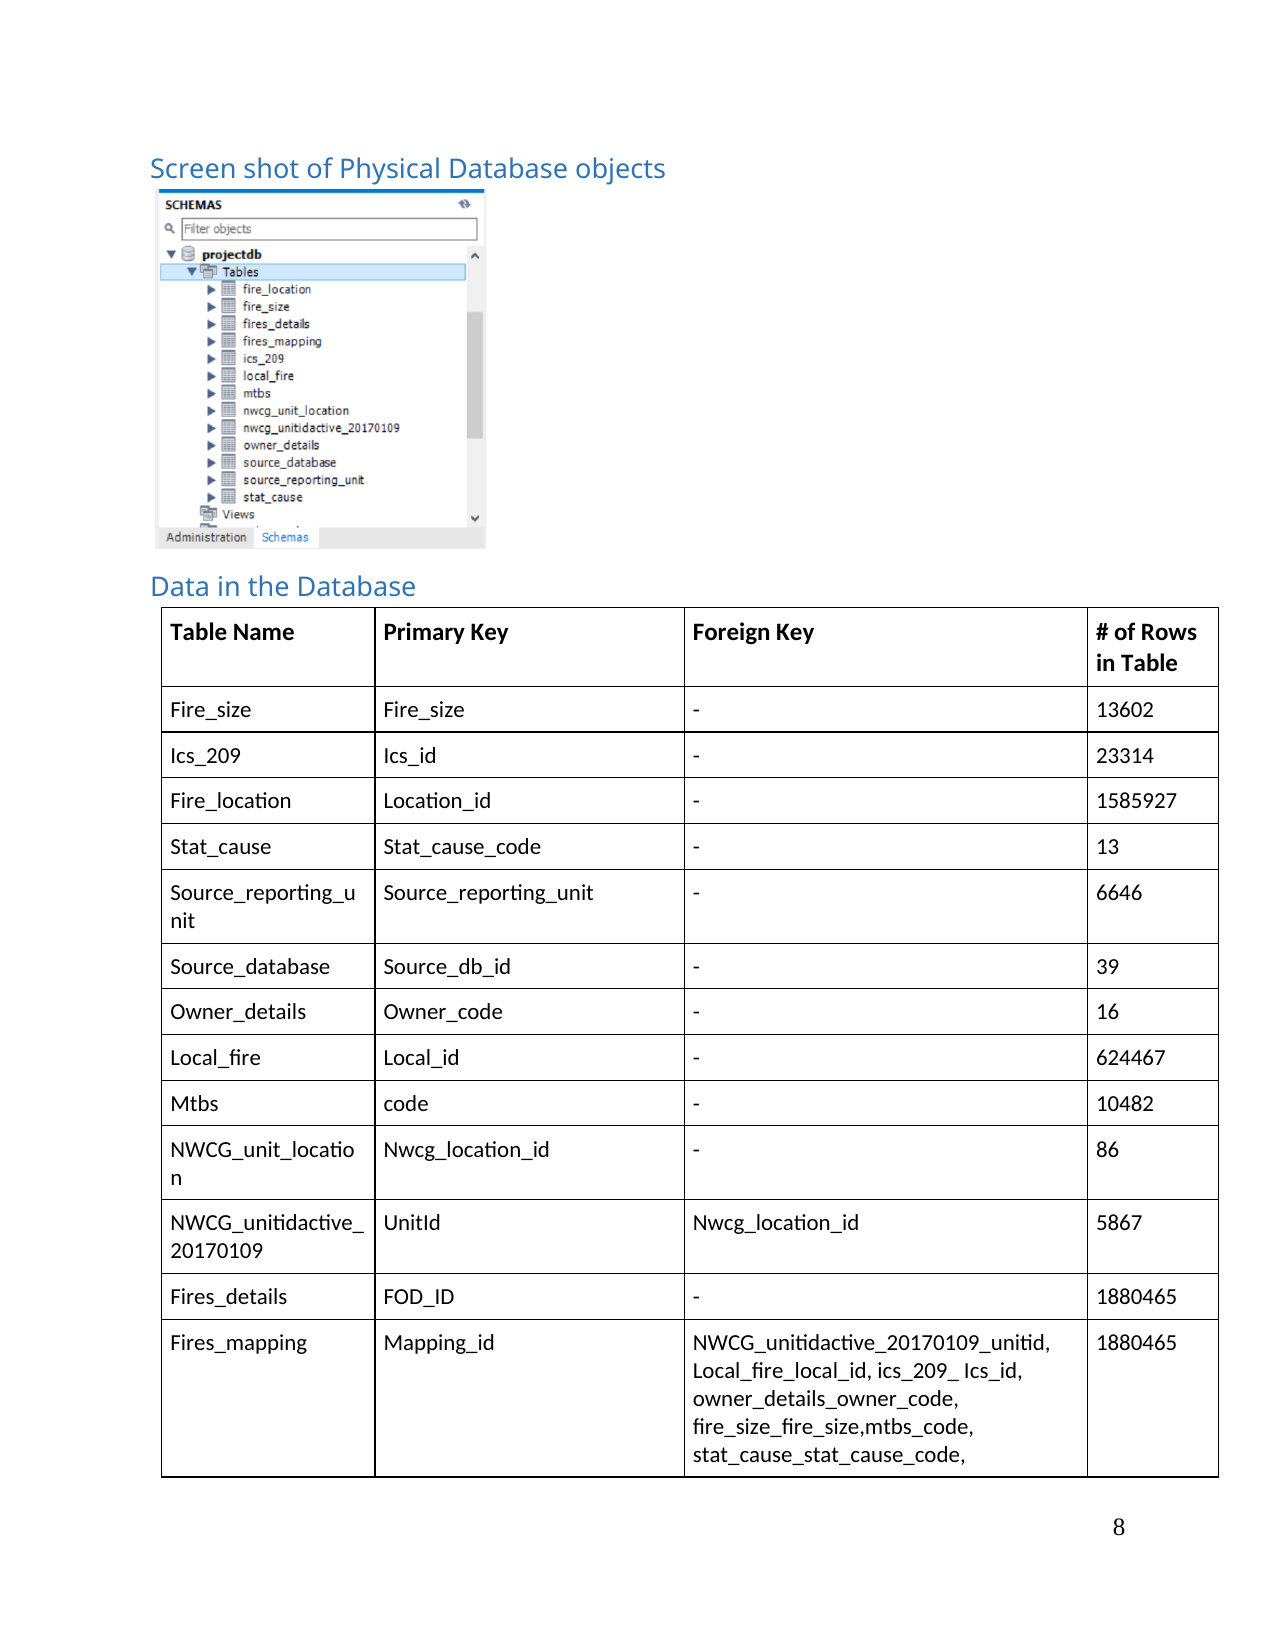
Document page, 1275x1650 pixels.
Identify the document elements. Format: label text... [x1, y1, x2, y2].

table_cell code [376, 1081, 684, 1125]
table_cell - [685, 1035, 1087, 1079]
table_cell Fire_size [376, 687, 684, 731]
table_cell - [685, 1081, 1087, 1125]
table_cell Fire_location [162, 778, 374, 823]
table_cell - [685, 870, 1087, 942]
table_cell - [685, 778, 1087, 823]
subtitle Screen shot of Physical Database objects [150, 150, 1125, 187]
table_cell 39 [1088, 944, 1218, 988]
table_header # of Rows in Table [1088, 608, 1218, 686]
table_cell - [685, 1126, 1087, 1199]
table_cell NWCG_unit_location [162, 1126, 374, 1199]
table_cell Local_id [376, 1035, 684, 1079]
table_cell 13602 [1088, 687, 1218, 731]
table_cell 1585927 [1088, 778, 1218, 823]
table_cell - [685, 824, 1087, 869]
table_cell Owner_code [376, 989, 684, 1034]
table_cell Local_fire [162, 1035, 374, 1079]
table_cell 5867 [1088, 1200, 1218, 1273]
table_cell Source_db_id [376, 944, 684, 988]
table_cell Nwcg_location_id [685, 1200, 1087, 1273]
table_cell Location_id [376, 778, 684, 823]
table_cell Stat_cause_code [376, 824, 684, 869]
table_cell - [685, 989, 1087, 1034]
table_cell Owner_details [162, 989, 374, 1034]
table_cell - [685, 687, 1087, 731]
table_cell Source_reporting_unit [376, 870, 684, 942]
table_cell UnitId [376, 1200, 684, 1273]
table_cell 1880465 [1088, 1274, 1218, 1318]
table_cell 1880465 [1088, 1320, 1218, 1476]
subtitle Data in the Database [150, 567, 1125, 604]
table_cell Ics_209 [162, 733, 374, 777]
table_cell Fire_size [162, 687, 374, 731]
table_cell Fires_mapping [162, 1320, 374, 1476]
table_cell Source_reporting_unit [162, 870, 374, 942]
table_cell Fires_details [162, 1274, 374, 1318]
table_cell Mapping_id [376, 1320, 684, 1476]
table_cell - [685, 733, 1087, 777]
table_cell 6646 [1088, 870, 1218, 942]
table_cell - [685, 944, 1087, 988]
table_cell Stat_cause [162, 824, 374, 869]
table_header Primary Key [376, 608, 684, 686]
table_cell Source_database [162, 944, 374, 988]
table_cell Nwcg_location_id [376, 1126, 684, 1199]
table_cell 23314 [1088, 733, 1218, 777]
table_header Table Name [162, 608, 374, 686]
picture [155, 189, 487, 549]
table_cell - [685, 1274, 1087, 1318]
table_cell NWCG_unitidactive_20170109 [162, 1200, 374, 1273]
table_header Foreign Key [685, 608, 1087, 686]
table_cell 86 [1088, 1126, 1218, 1199]
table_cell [685, 1320, 1087, 1476]
table_cell Ics_id [376, 733, 684, 777]
table_cell 624467 [1088, 1035, 1218, 1079]
table_cell Mtbs [162, 1081, 374, 1125]
table_cell 10482 [1088, 1081, 1218, 1125]
table_cell 16 [1088, 989, 1218, 1034]
table_cell FOD_ID [376, 1274, 684, 1318]
table_cell 13 [1088, 824, 1218, 869]
